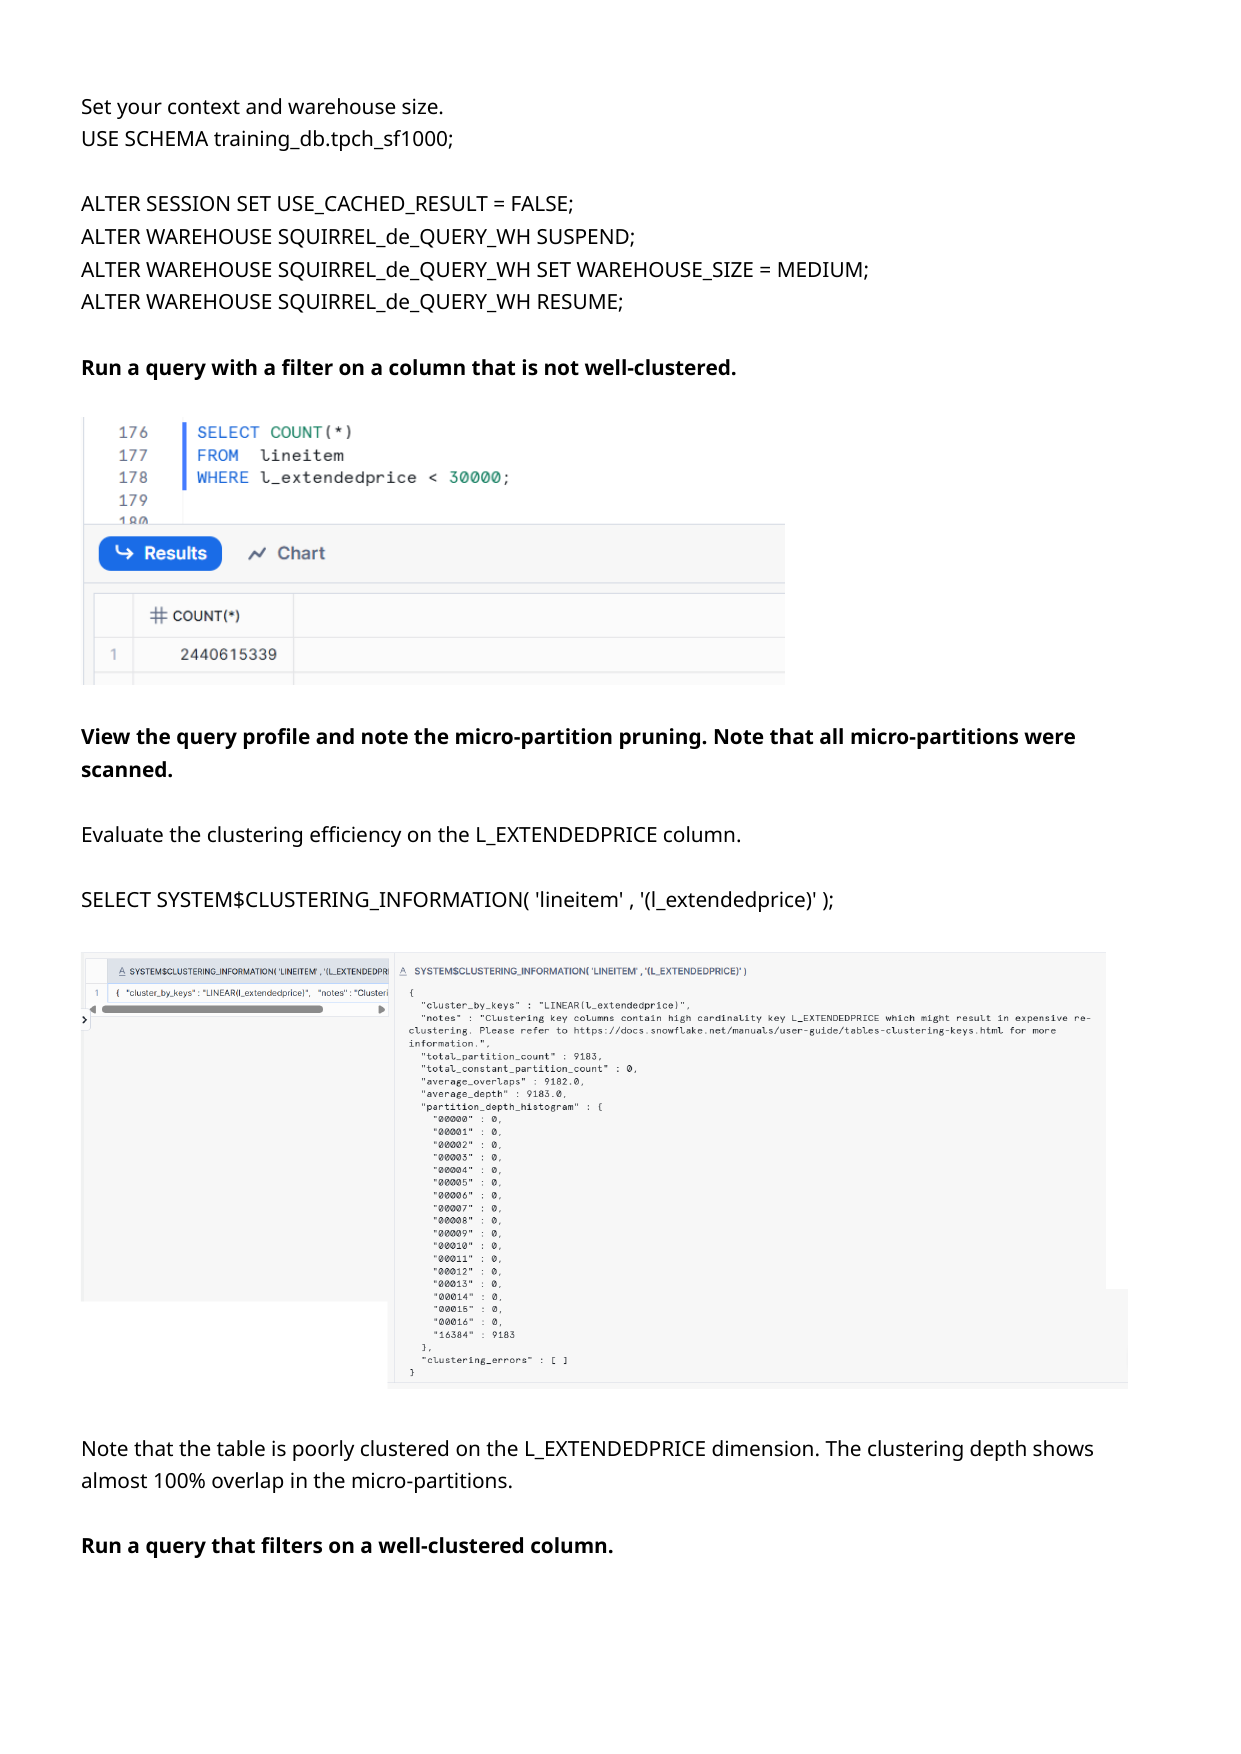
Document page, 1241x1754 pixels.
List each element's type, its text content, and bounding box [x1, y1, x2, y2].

text SELECT SYSTEM$CLUSTERING_INFORMATION( 'lineitem' , '(l_extendedprice)' ); [81, 885, 1152, 914]
text Run a query with a filter on a column that is not well-clustered. [81, 353, 1152, 381]
picture [80, 950, 1159, 1397]
text Note that the table is poorly clustered on the L_EXTENDEDPRICE dimension. The clustering depth shows almost 100% overlap in the micro-partitions. [81, 1434, 1152, 1495]
text Set your context and warehouse size. [81, 92, 1152, 120]
text ALTER WAREHOUSE SQUIRREL_de_QUERY_WH SUSPEND; [81, 222, 1152, 251]
text Run a query that filters on a well-clustered column. [81, 1532, 1152, 1560]
text ALTER WAREHOUSE SQUIRREL_de_QUERY_WH SET WAREHOUSE_SIZE = MEDIUM; [81, 255, 1152, 283]
picture [80, 417, 785, 685]
text ALTER WAREHOUSE SQUIRREL_de_QUERY_WH RESUME; [81, 287, 1152, 316]
text USE SCHEMA training_db.tpch_sf1000; [81, 124, 1152, 153]
text View the query profile and note the micro-partition pruning. Note that all micro-partitions were scanned. [81, 722, 1152, 783]
text ALTER SESSION SET USE_CACHED_RESULT = FALSE; [81, 189, 1152, 218]
text Evaluate the clustering efficiency on the L_EXTENDEDPRICE column. [81, 820, 1152, 848]
